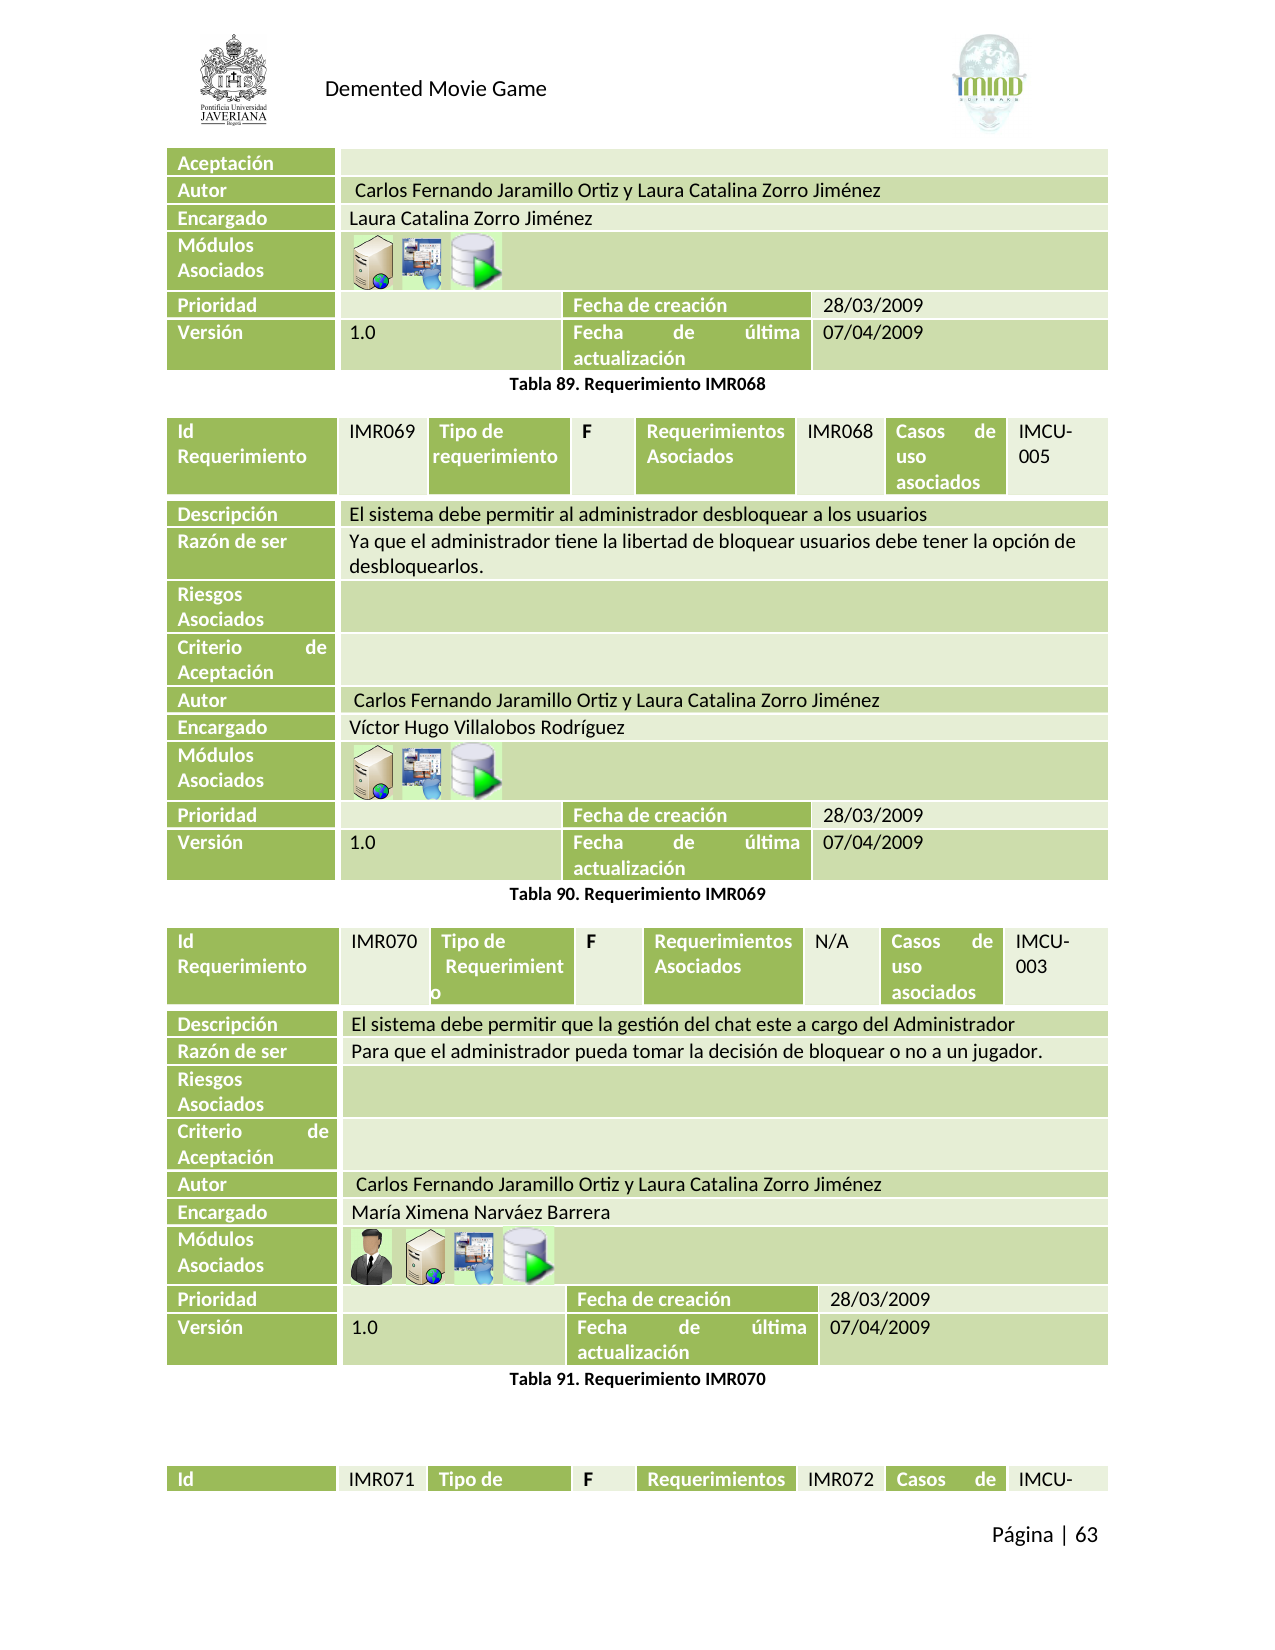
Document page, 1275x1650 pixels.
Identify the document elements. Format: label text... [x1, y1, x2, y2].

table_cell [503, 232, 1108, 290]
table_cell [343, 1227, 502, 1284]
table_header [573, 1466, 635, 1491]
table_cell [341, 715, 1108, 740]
picture [353, 745, 393, 800]
picture [450, 232, 503, 290]
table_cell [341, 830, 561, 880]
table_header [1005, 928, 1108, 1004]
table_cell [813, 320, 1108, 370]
picture [454, 1232, 494, 1285]
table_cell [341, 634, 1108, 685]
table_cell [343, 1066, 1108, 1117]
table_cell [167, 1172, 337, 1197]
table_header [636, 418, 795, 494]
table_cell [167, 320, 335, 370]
picture [502, 1226, 555, 1285]
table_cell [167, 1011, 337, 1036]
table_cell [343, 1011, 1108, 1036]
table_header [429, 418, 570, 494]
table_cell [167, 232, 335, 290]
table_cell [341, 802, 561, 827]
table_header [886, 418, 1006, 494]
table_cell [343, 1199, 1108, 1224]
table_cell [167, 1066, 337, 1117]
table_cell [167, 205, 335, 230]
picture [402, 748, 442, 800]
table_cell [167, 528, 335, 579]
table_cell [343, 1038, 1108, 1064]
picture [353, 235, 393, 290]
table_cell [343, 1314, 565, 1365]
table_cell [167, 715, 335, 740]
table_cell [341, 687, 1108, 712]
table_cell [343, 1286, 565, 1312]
picture [402, 238, 442, 290]
text Tabla 91. Requerimiento IMR070 [177, 1367, 1098, 1390]
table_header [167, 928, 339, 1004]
text Tabla 89. Requerimiento IMR068 [177, 373, 1098, 395]
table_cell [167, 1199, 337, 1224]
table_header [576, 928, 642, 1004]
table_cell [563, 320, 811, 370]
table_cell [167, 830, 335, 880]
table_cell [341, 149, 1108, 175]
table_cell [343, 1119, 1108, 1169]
picture [406, 1229, 445, 1285]
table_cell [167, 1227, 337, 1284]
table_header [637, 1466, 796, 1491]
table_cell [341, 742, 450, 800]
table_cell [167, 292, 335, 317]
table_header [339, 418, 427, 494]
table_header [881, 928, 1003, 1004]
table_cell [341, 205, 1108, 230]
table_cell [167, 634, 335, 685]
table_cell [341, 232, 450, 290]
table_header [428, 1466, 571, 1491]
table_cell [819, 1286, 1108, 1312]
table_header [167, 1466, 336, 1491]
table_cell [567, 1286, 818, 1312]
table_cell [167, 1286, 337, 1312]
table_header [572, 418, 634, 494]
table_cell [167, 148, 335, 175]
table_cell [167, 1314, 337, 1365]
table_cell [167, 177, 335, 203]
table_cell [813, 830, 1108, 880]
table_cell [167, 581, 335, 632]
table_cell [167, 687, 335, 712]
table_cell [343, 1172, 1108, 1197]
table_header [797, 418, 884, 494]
picture [351, 1229, 392, 1285]
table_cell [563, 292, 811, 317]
text Tabla 90. Requerimiento IMR069 [177, 883, 1098, 905]
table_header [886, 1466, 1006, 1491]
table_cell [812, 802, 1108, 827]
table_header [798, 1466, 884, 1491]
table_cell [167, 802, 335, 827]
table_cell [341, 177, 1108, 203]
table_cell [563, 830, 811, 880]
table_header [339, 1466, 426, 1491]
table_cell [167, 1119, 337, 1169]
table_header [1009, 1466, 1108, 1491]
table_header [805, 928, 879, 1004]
picture [951, 34, 1033, 138]
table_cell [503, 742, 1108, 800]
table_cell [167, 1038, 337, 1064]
picture [200, 34, 267, 126]
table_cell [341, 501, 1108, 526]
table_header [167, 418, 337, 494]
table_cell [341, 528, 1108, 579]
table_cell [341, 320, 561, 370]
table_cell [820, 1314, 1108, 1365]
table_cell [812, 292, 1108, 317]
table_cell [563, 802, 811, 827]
picture [450, 742, 503, 800]
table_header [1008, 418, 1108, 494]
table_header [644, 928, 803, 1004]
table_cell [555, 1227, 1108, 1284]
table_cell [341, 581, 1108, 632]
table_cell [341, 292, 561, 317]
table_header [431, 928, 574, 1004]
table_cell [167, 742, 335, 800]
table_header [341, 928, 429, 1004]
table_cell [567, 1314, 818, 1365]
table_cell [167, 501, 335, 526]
